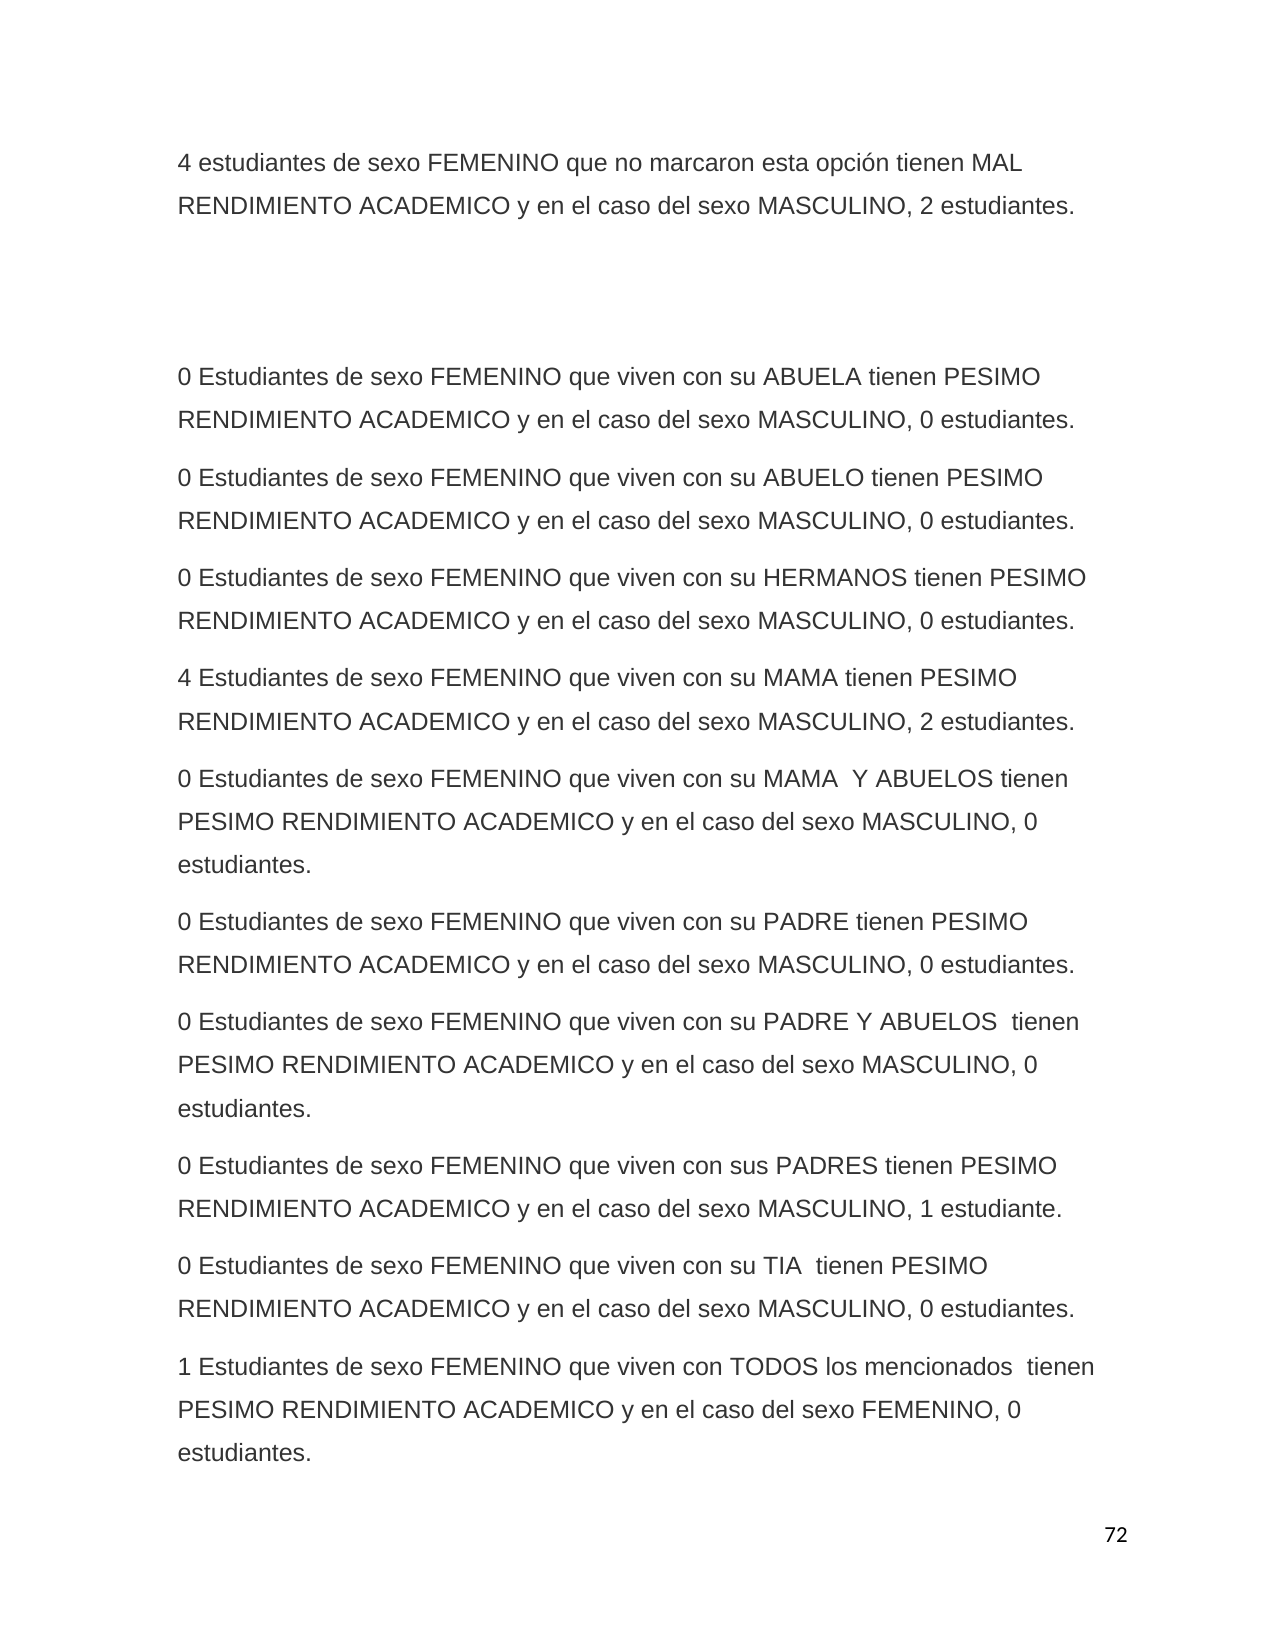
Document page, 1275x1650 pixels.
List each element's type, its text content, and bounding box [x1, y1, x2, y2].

text 4 estudiantes de sexo FEMENINO que no marcaron esta opción tienen MAL RENDIMIENTO ACADEMICO y en el caso del sexo MASCULINO, 2 estudiantes. [177, 148, 1127, 219]
text 1 Estudiantes de sexo FEMENINO que viven con TODOS los mencionados tienen PESIMO RENDIMIENTO ACADEMICO y en el caso del sexo FEMENINO, 0 estudiantes. [177, 1351, 1127, 1466]
text 4 Estudiantes de sexo FEMENINO que viven con su MAMA tienen PESIMO RENDIMIENTO ACADEMICO y en el caso del sexo MASCULINO, 2 estudiantes. [177, 663, 1127, 735]
text 0 Estudiantes de sexo FEMENINO que viven con sus PADRES tienen PESIMO RENDIMIENTO ACADEMICO y en el caso del sexo MASCULINO, 1 estudiante. [177, 1151, 1127, 1223]
text 0 Estudiantes de sexo FEMENINO que viven con su MAMA Y ABUELOS tienen PESIMO RENDIMIENTO ACADEMICO y en el caso del sexo MASCULINO, 0 estudiantes. [177, 764, 1127, 879]
text 0 Estudiantes de sexo FEMENINO que viven con su PADRE Y ABUELOS tienen PESIMO RENDIMIENTO ACADEMICO y en el caso del sexo MASCULINO, 0 estudiantes. [177, 1007, 1127, 1122]
text 0 Estudiantes de sexo FEMENINO que viven con su ABUELA tienen PESIMO RENDIMIENTO ACADEMICO y en el caso del sexo MASCULINO, 0 estudiantes. [177, 362, 1127, 434]
text 0 Estudiantes de sexo FEMENINO que viven con su HERMANOS tienen PESIMO RENDIMIENTO ACADEMICO y en el caso del sexo MASCULINO, 0 estudiantes. [177, 563, 1127, 635]
text 0 Estudiantes de sexo FEMENINO que viven con su TIA tienen PESIMO RENDIMIENTO ACADEMICO y en el caso del sexo MASCULINO, 0 estudiantes. [177, 1251, 1127, 1323]
text 0 Estudiantes de sexo FEMENINO que viven con su ABUELO tienen PESIMO RENDIMIENTO ACADEMICO y en el caso del sexo MASCULINO, 0 estudiantes. [177, 463, 1127, 534]
text 0 Estudiantes de sexo FEMENINO que viven con su PADRE tienen PESIMO RENDIMIENTO ACADEMICO y en el caso del sexo MASCULINO, 0 estudiantes. [177, 907, 1127, 979]
